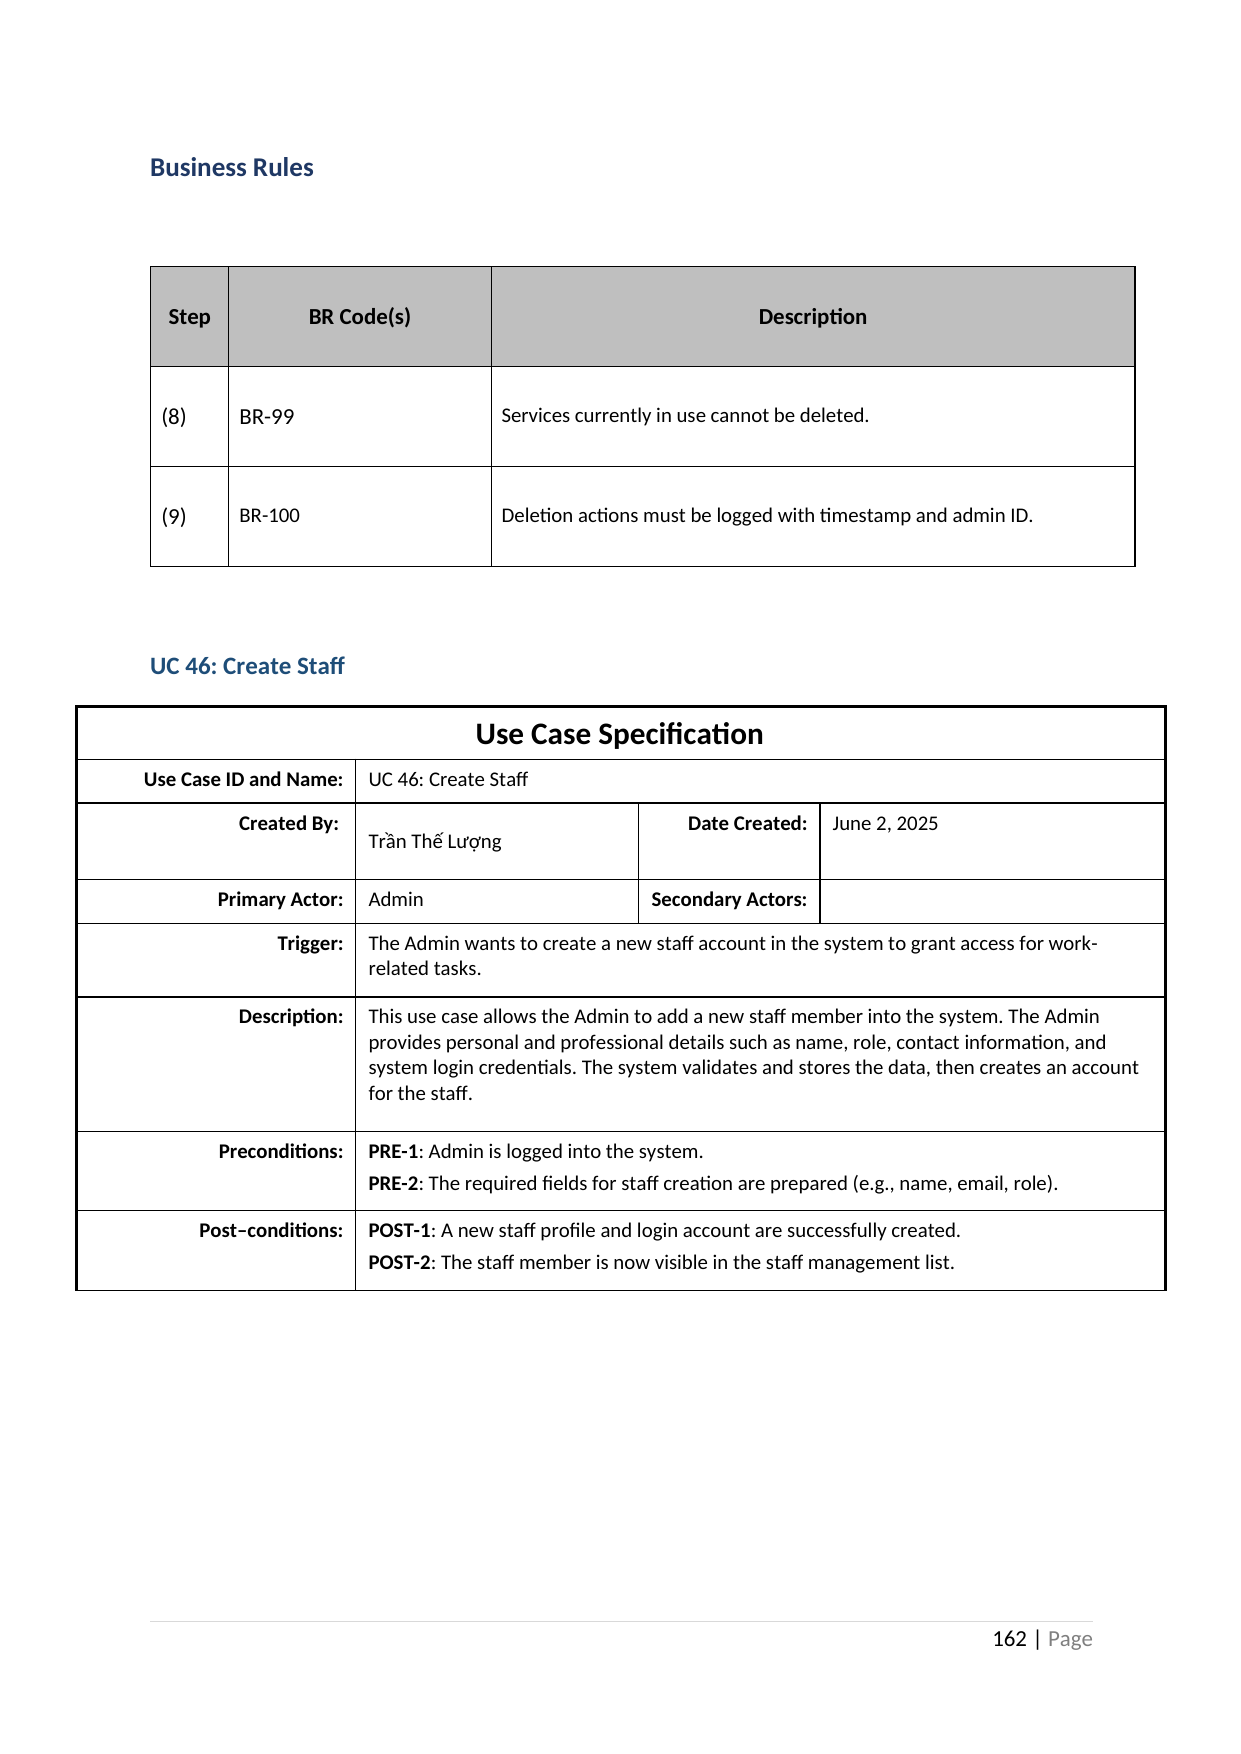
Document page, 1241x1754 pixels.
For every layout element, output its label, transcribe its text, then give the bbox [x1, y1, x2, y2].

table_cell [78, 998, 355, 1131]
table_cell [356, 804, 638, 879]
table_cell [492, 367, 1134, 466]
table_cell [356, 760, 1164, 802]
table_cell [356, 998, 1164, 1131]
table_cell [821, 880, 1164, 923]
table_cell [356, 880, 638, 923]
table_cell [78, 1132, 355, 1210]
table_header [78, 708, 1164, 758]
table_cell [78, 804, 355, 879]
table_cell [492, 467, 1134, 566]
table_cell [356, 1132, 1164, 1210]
subtitle UC 46: Create Staff [150, 650, 1093, 680]
text Business Rules [150, 150, 1093, 183]
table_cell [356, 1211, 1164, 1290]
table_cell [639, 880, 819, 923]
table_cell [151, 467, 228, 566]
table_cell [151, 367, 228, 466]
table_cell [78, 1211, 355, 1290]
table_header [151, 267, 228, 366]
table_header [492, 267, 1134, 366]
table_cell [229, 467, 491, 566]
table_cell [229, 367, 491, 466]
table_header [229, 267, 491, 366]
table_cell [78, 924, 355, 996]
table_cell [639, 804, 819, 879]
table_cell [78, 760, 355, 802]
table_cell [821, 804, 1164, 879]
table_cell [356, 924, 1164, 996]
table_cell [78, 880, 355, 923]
